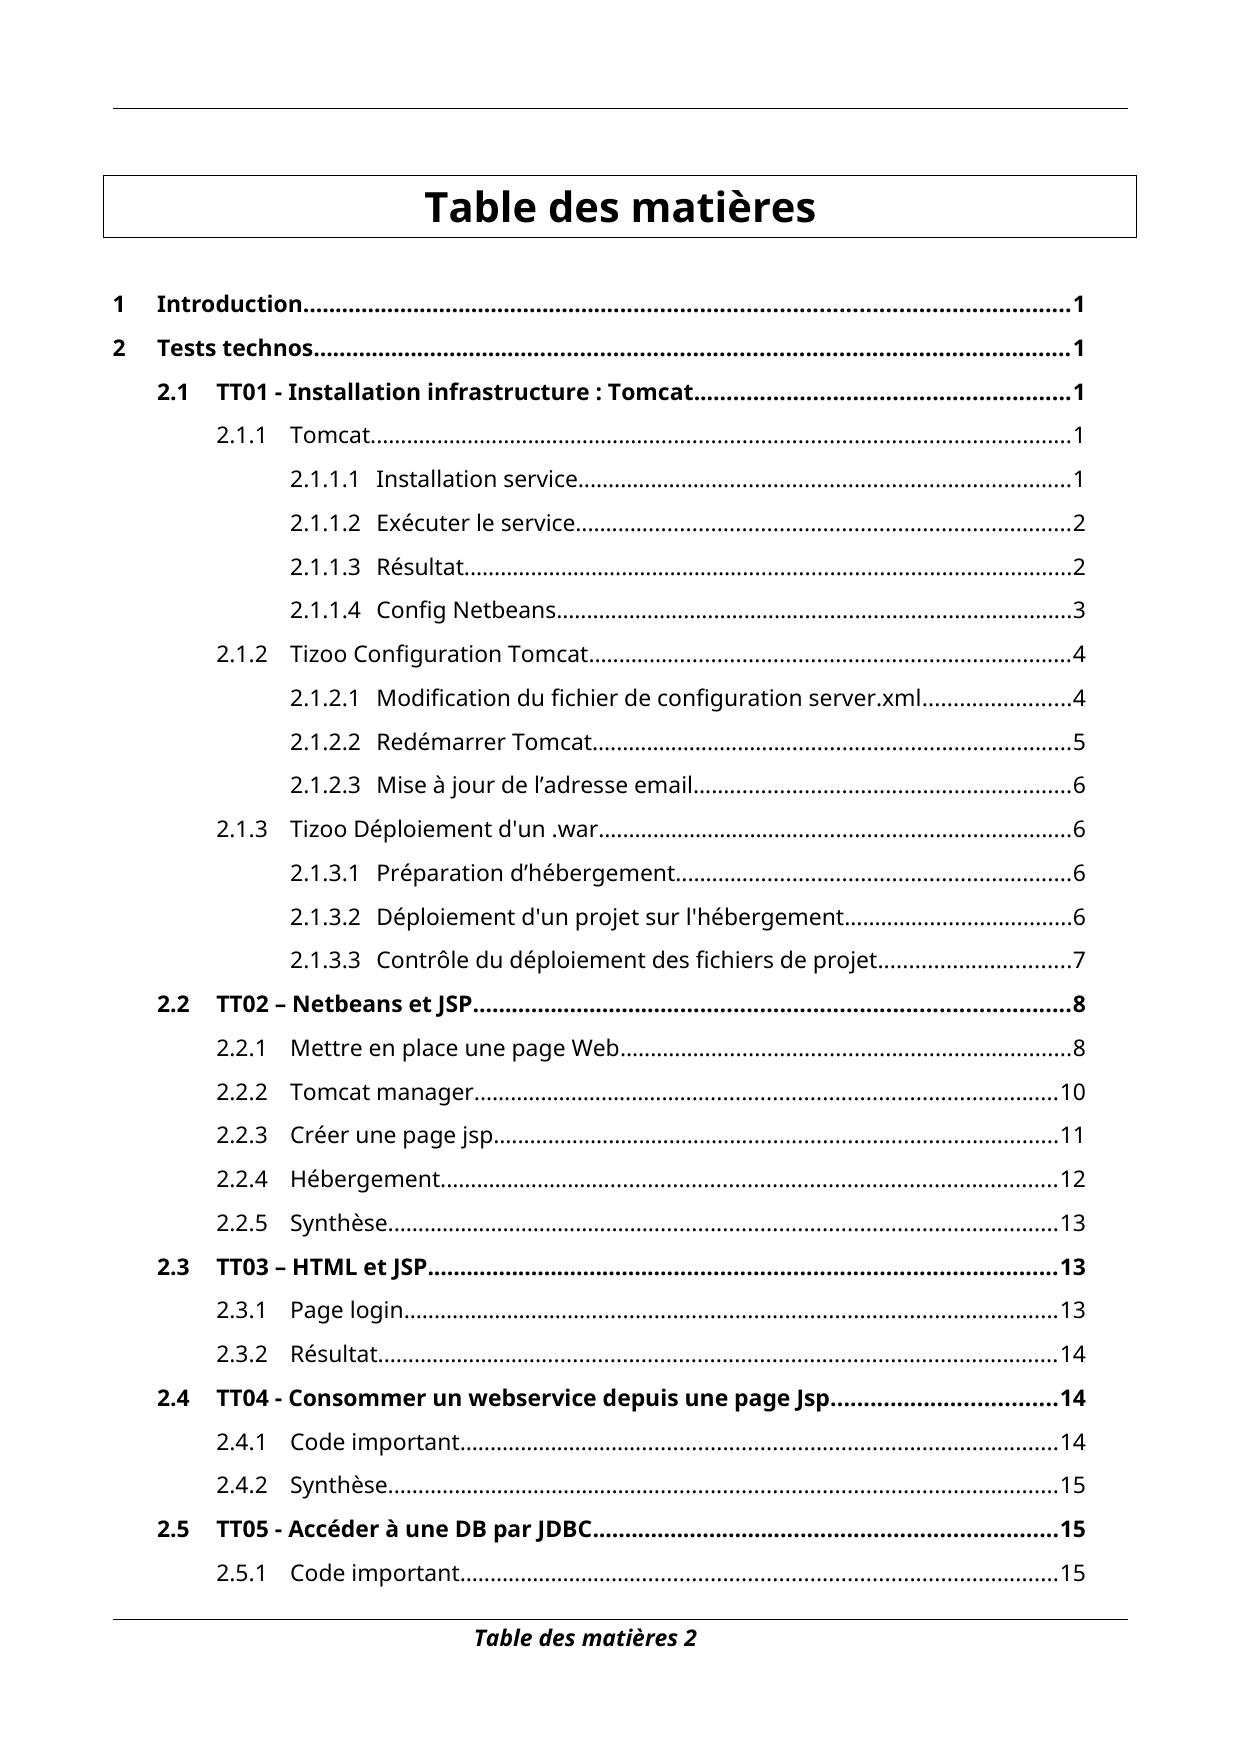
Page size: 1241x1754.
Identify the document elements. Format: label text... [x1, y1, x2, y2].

text 2.1.1 Tomcat 1 [216, 419, 1128, 451]
text 2.1.2.2 Redémarrer Tomcat 5 [290, 726, 1128, 757]
text 2.1.2.1 Modification du fichier de configuration server.xml 4 [290, 682, 1128, 713]
text 2.1.3.1 Préparation d’hébergement 6 [290, 857, 1128, 888]
text 2.2.4 Hébergement 12 [216, 1163, 1128, 1194]
text 2.2.2 Tomcat manager 10 [216, 1076, 1128, 1107]
text 2.1.1.2 Exécuter le service 2 [290, 507, 1128, 538]
text 2.1 TT01 - Installation infrastructure : Tomcat 1 [157, 376, 1128, 407]
text 1 Introduction 1 [112, 288, 1128, 319]
text 2.2.5 Synthèse 13 [216, 1207, 1128, 1238]
text 2.3.2 Résultat 14 [216, 1338, 1128, 1369]
text 2.5.1 Code important 15 [216, 1557, 1128, 1588]
text 2.1.1.4 Config Netbeans 3 [290, 594, 1128, 626]
text 2.1.1.3 Résultat 2 [290, 551, 1128, 582]
text 2 Tests technos 1 [112, 332, 1128, 363]
text 2.1.3 Tizoo Déploiement d'un .war 6 [216, 813, 1128, 844]
text 2.2.3 Créer une page jsp 11 [216, 1119, 1128, 1151]
text 2.2 TT02 – Netbeans et JSP 8 [157, 988, 1128, 1019]
text 2.1.3.2 Déploiement d'un projet sur l'hébergement 6 [290, 901, 1128, 932]
text 2.3.1 Page login 13 [216, 1294, 1128, 1326]
text 2.1.3.3 Contrôle du déploiement des fichiers de projet 7 [290, 944, 1128, 976]
text 2.1.1.1 Installation service 1 [290, 463, 1128, 494]
text 2.4.2 Synthèse 15 [216, 1469, 1128, 1501]
text 2.1.2.3 Mise à jour de l’adresse email 6 [290, 769, 1128, 801]
text 2.4 TT04 - Consommer un webservice depuis une page Jsp 14 [157, 1382, 1128, 1413]
text 2.2.1 Mettre en place une page Web 8 [216, 1032, 1128, 1063]
text Table des matières [104, 176, 1136, 237]
text 2.1.2 Tizoo Configuration Tomcat 4 [216, 638, 1128, 669]
text 2.5 TT05 - Accéder à une DB par JDBC 15 [157, 1513, 1128, 1544]
text 2.3 TT03 – HTML et JSP 13 [157, 1251, 1128, 1282]
text 2.4.1 Code important 14 [216, 1426, 1128, 1457]
